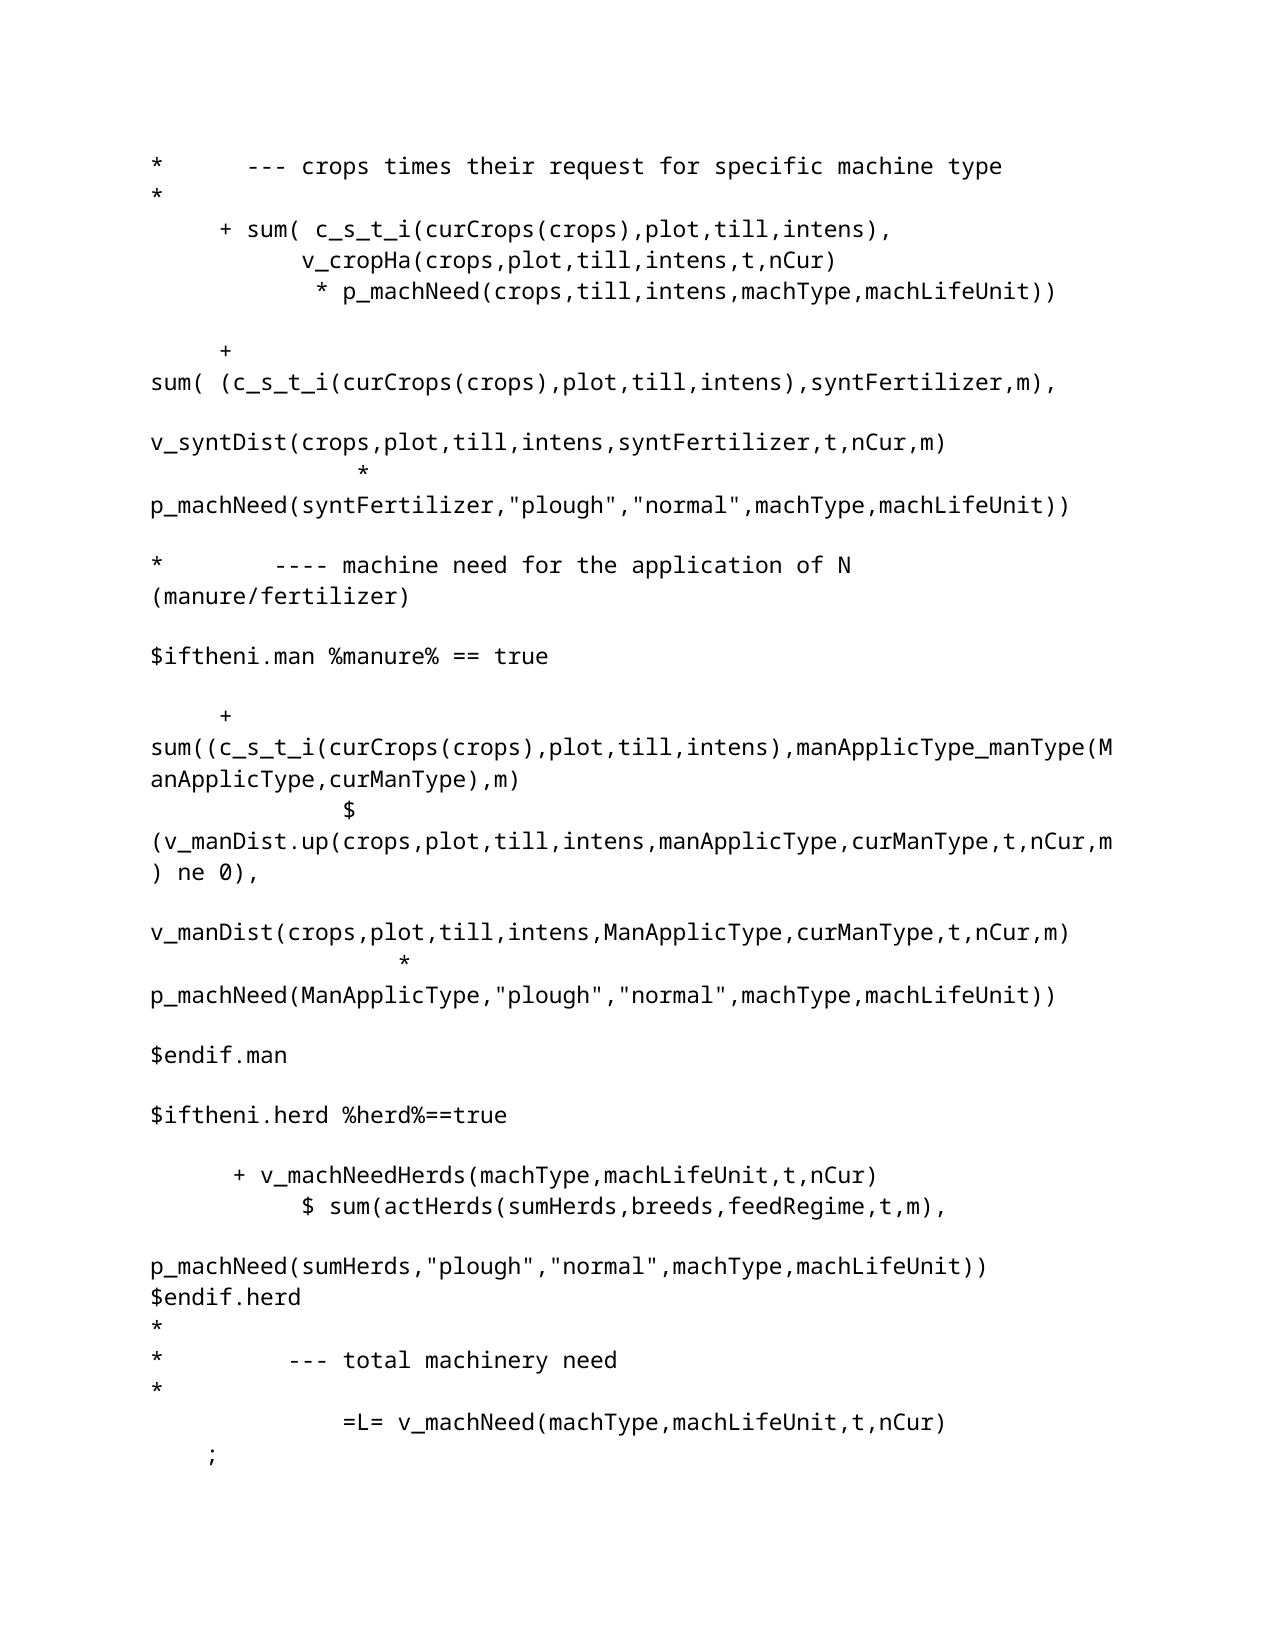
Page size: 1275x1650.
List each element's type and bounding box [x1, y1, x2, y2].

text [150, 150, 1125, 1469]
